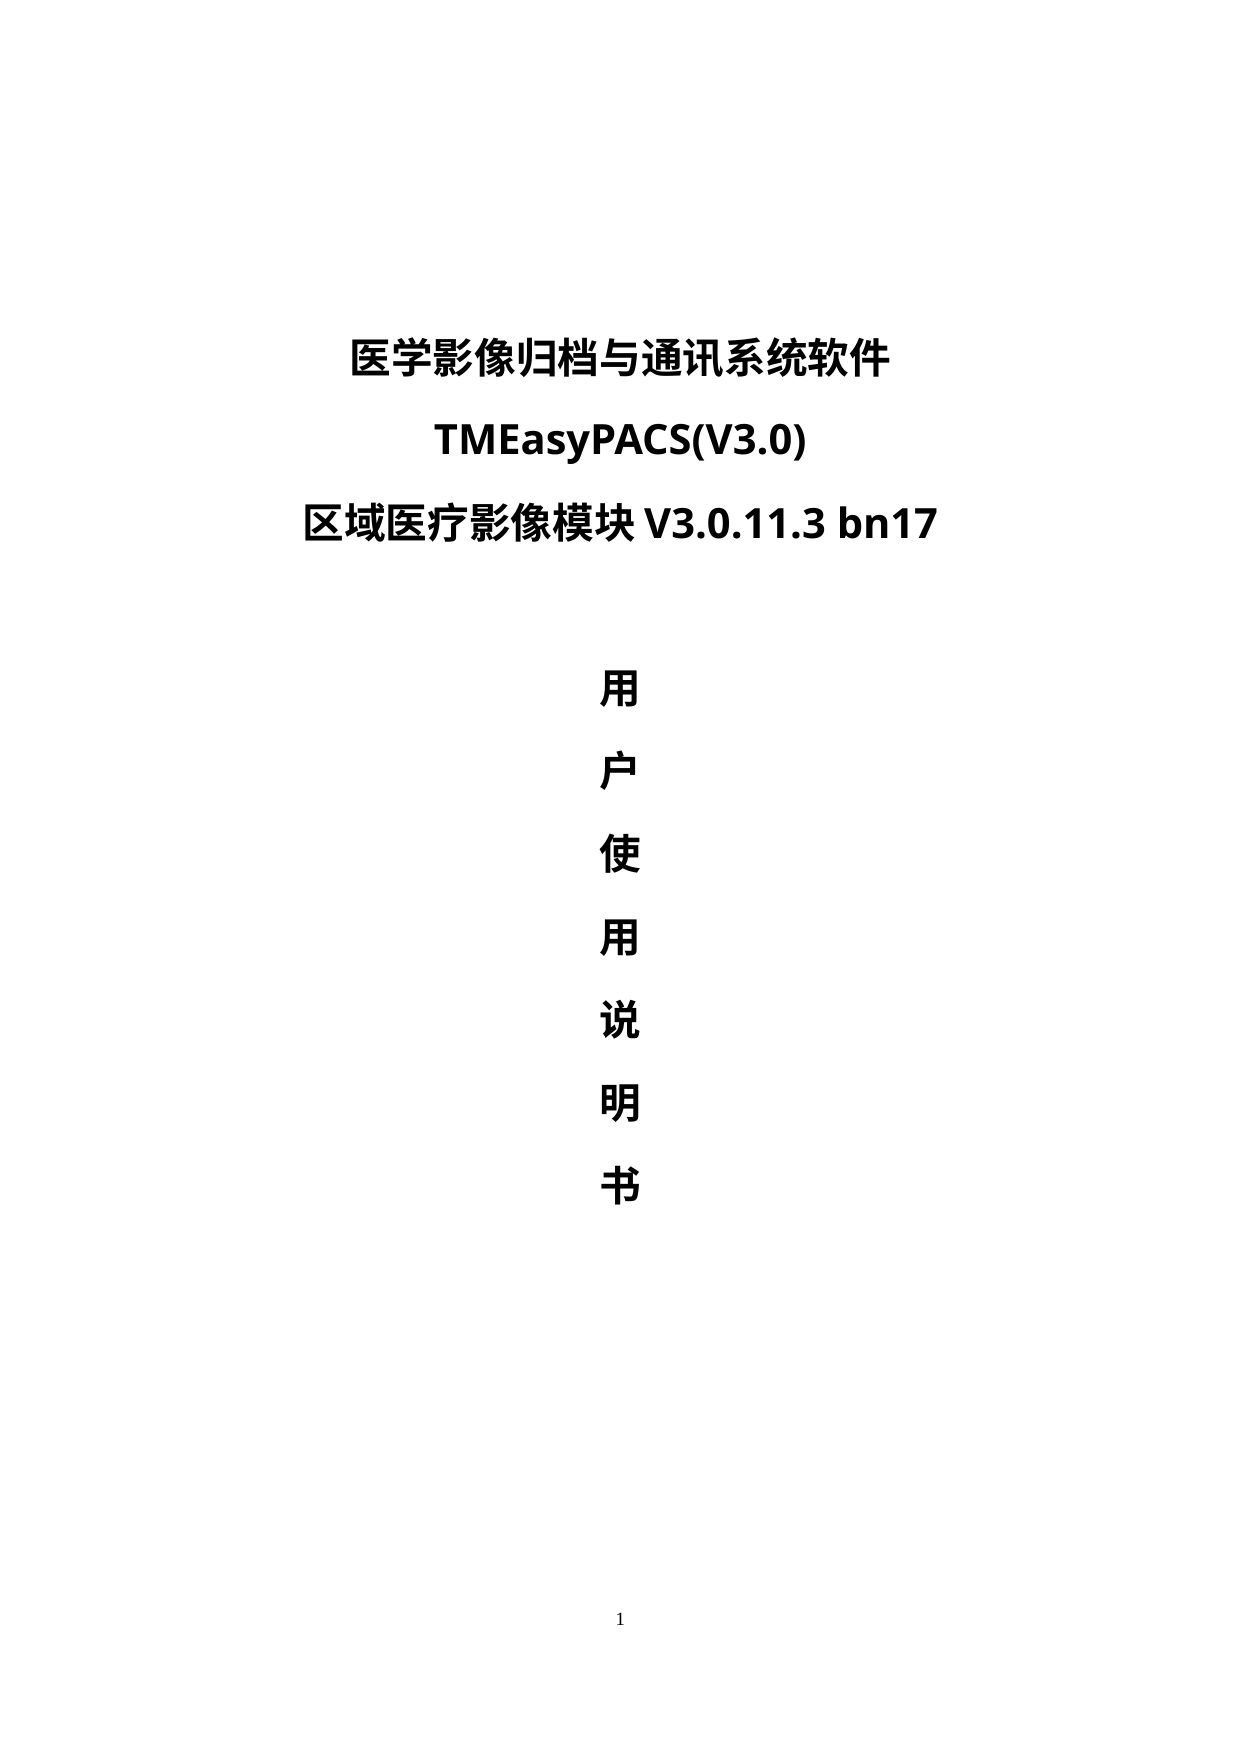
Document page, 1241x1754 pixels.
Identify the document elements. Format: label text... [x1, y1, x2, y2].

text 使 [187, 819, 1053, 884]
text 区域医疗影像模块V3.0.11.3 bn17 [187, 488, 1053, 553]
text 户 [187, 736, 1053, 801]
text 用 [187, 902, 1053, 967]
text 书 [187, 1151, 1053, 1216]
text 医学影像归档与通讯系统软件 [187, 323, 1053, 388]
text TMEasyPACS(V3.0) [187, 406, 1053, 471]
text 明 [187, 1068, 1053, 1133]
text 说 [187, 985, 1053, 1050]
text 用 [187, 653, 1053, 718]
